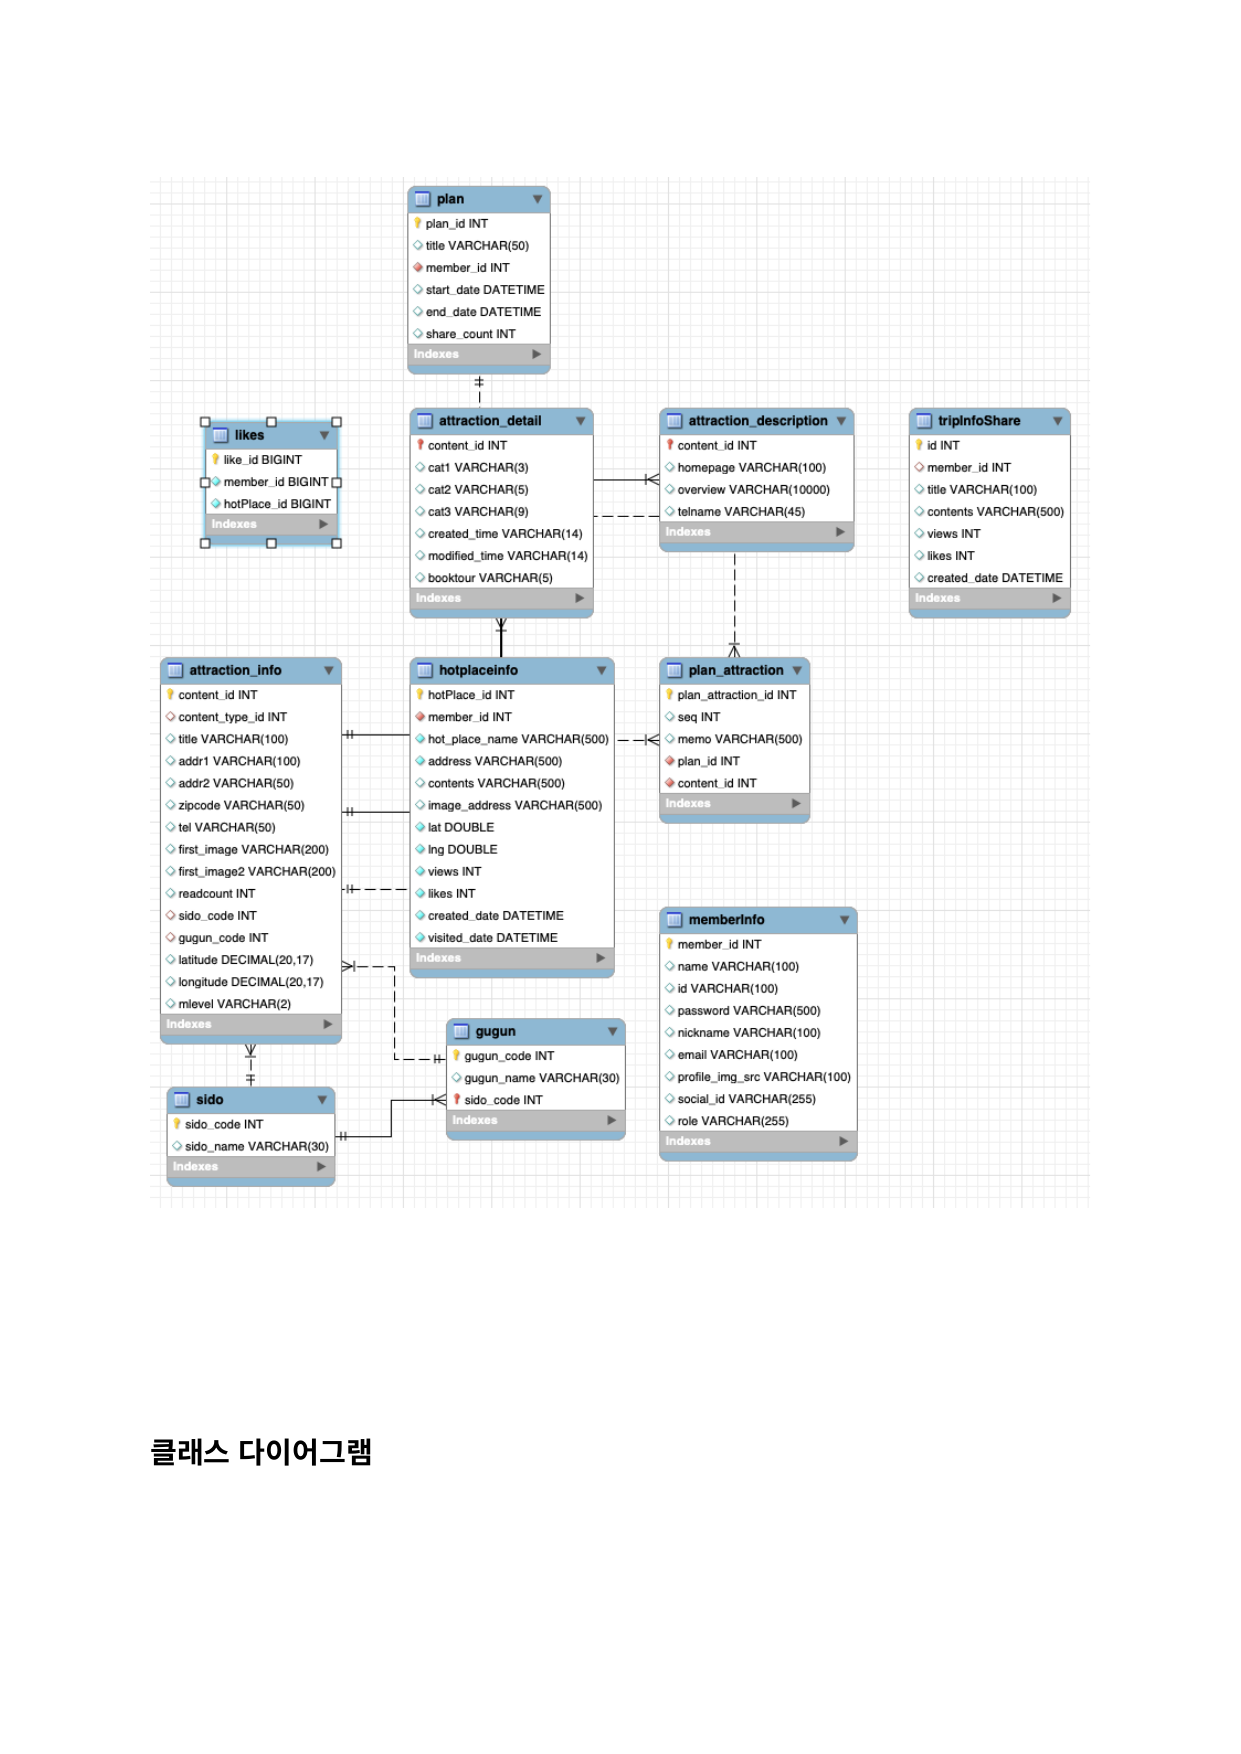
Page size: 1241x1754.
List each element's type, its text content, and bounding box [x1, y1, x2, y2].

text 클래스 다이어그램 화면 설계서 [150, 1208, 1090, 1471]
picture [150, 177, 1091, 1208]
